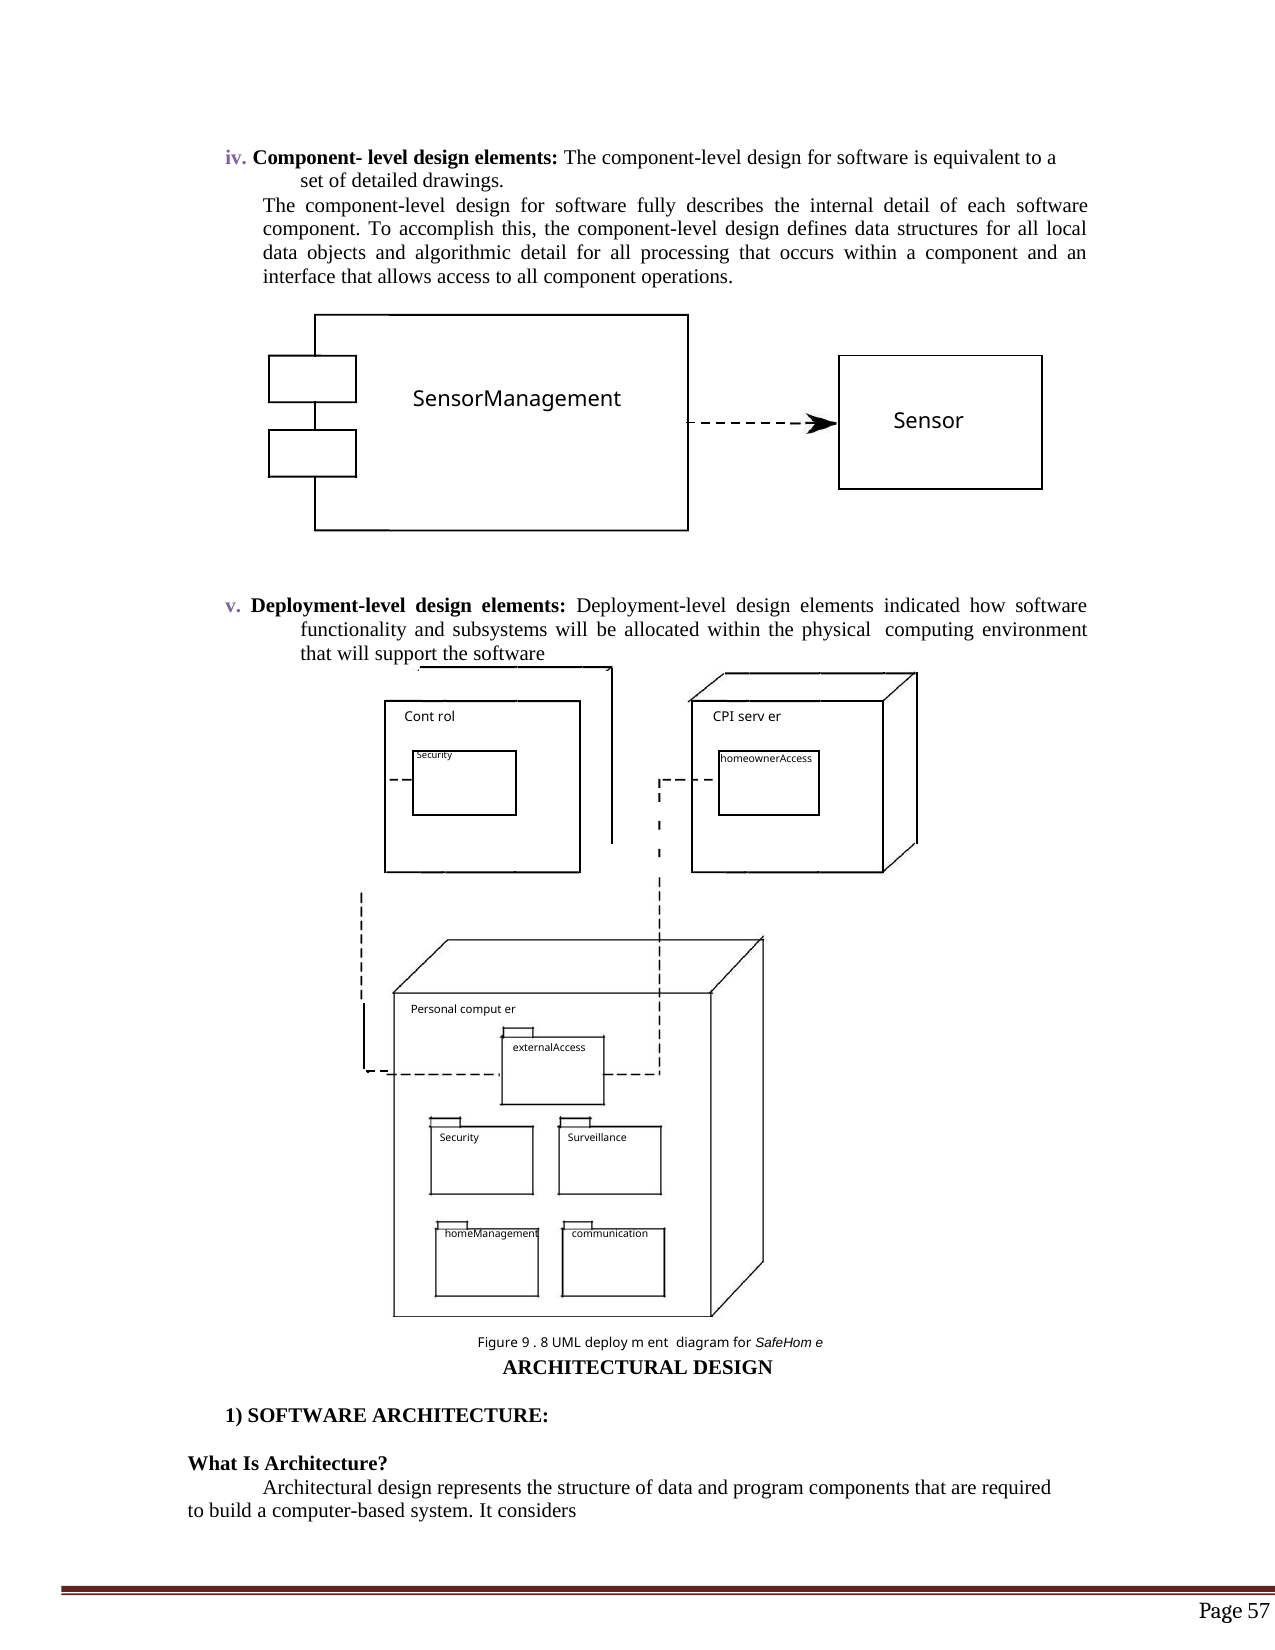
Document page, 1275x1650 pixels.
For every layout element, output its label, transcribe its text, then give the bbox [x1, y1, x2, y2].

list Deployment-level design elements: Deployment-level design elements indicated how software functionality and subsystems will be allocated within the physical computing environment that will support the software [225, 594, 1088, 665]
table_cell [364, 1069, 547, 1076]
picture [790, 413, 837, 434]
table_cell communication [548, 1186, 661, 1242]
text 1) SOFTWARE ARCHITECTURE: What Is Architecture? [187, 1379, 551, 1475]
table_header [548, 1003, 661, 1028]
table_cell Surveillance [548, 1076, 661, 1186]
table_cell externalAccess [365, 1028, 661, 1069]
list Component- level design elements: The component-level design for software is equivalent to a set of detailed drawings. [225, 146, 1057, 192]
text Architectural design represents the structure of data and program components that are required to build a computer-based system. It considers [187, 1475, 1054, 1522]
table_cell Security [364, 1076, 547, 1186]
picture [360, 668, 915, 1317]
table_cell homeManagement [364, 1186, 547, 1242]
table_header Personal comput er [365, 1003, 547, 1028]
text Figure 9 . 8 UML deploy m ent diagram for SafeHom e [149, 1333, 1152, 1351]
subtitle ARCHITECTURAL DESIGN [123, 1355, 1152, 1379]
text The component-level design for software fully describes the internal detail of each software component. To accomplish this, the component-level design defines data structures for all local data objects and algorithmic detail for all processing that occurs within a component and an interface that allows access to all component operations. [263, 193, 1088, 288]
table_cell [548, 1069, 661, 1076]
